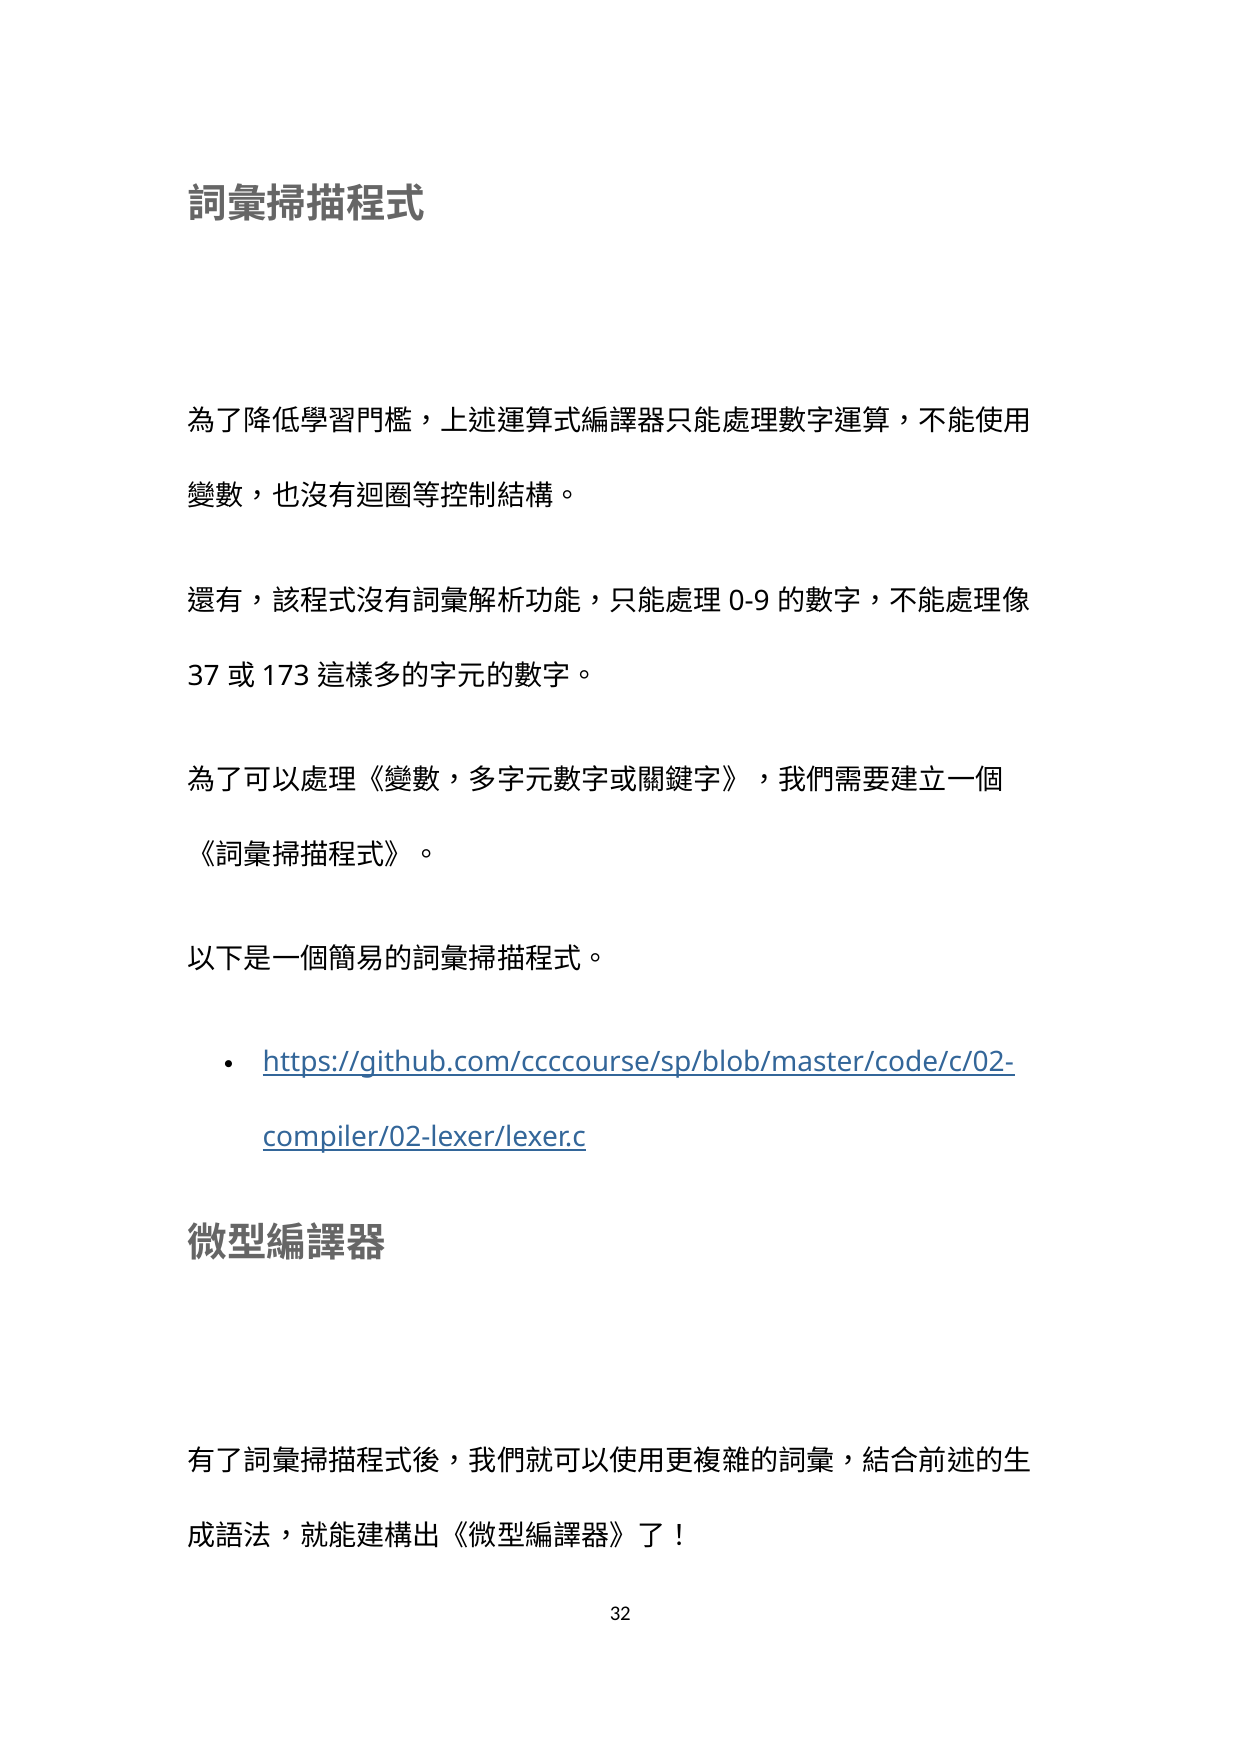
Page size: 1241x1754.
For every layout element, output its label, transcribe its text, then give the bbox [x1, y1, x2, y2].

text 為了降低學習門檻，上述運算式編譯器只能處理數字運算，不能使用變數，也沒有迴圈等控制結構。 [187, 381, 1053, 531]
text 有了詞彙掃描程式後，我們就可以使用更複雜的詞彙，結合前述的生成語法，就能建構出《微型編譯器》了！ [187, 1421, 1053, 1571]
subtitle 詞彙掃描程式 [187, 162, 1053, 237]
list https://github.com/ccccourse/sp/blob/master/code/c/02-compiler/02-lexer/lexer.c [225, 1023, 1053, 1173]
subtitle 微型編譯器 [187, 1202, 1053, 1277]
text 以下是一個簡易的詞彙掃描程式。 [187, 919, 1053, 994]
text 還有，該程式沒有詞彙解析功能，只能處理 0-9 的數字，不能處理像 37 或 173 這樣多的字元的數字。 [187, 560, 1053, 710]
text 為了可以處理《變數，多字元數字或關鍵字》，我們需要建立一個《詞彙掃描程式》。 [187, 739, 1053, 889]
